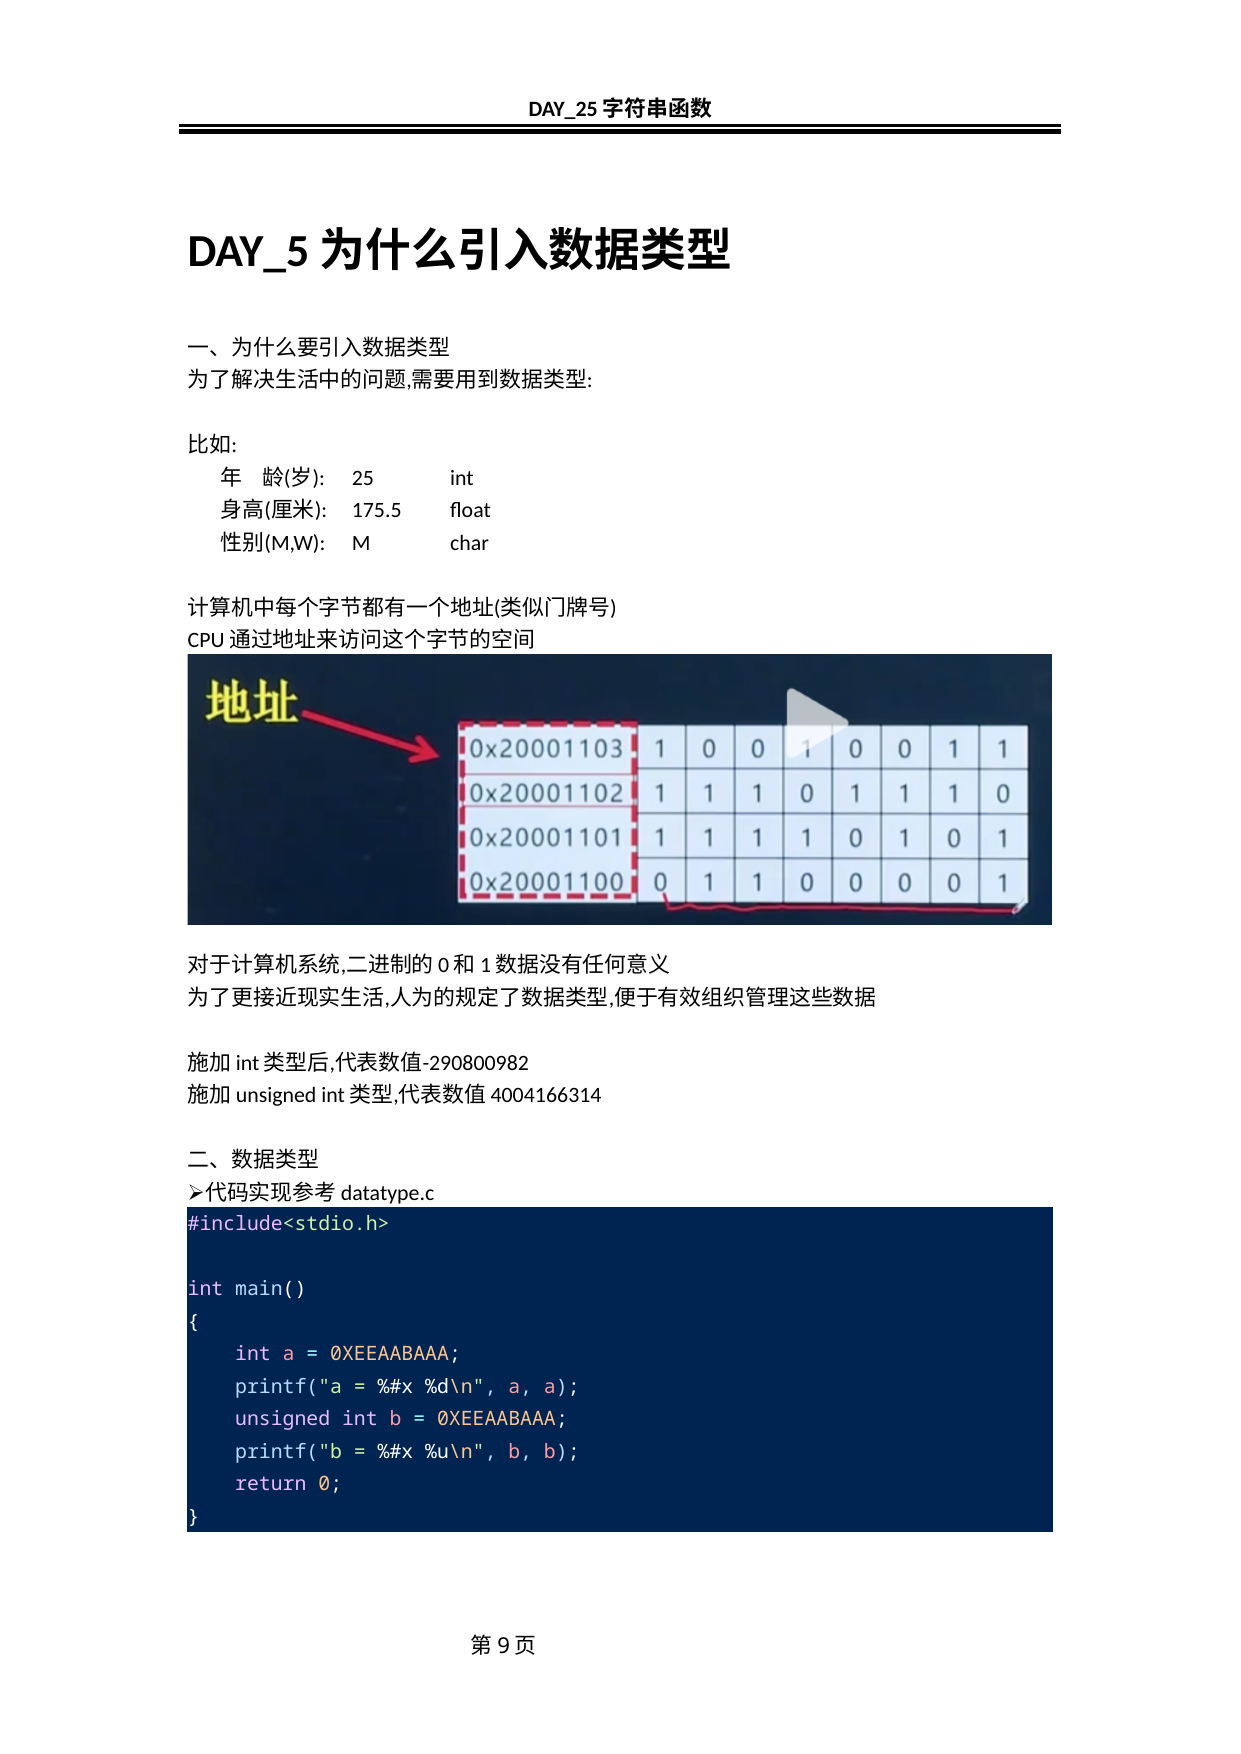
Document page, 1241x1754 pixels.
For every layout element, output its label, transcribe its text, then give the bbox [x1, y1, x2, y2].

text 对于计算机系统,二进制的0和1数据没有任何意义 [187, 947, 1053, 979]
text 施加int类型后,代表数值-290800982 [187, 1044, 1053, 1077]
text 为了更接近现实生活,人为的规定了数据类型,便于有效组织管理这些数据 [187, 979, 1053, 1012]
text printf("b = %#x %u\n", b, b); [187, 1434, 1053, 1467]
list 代码实现参考datatype.c [187, 1174, 1053, 1207]
text int a = 0XEEAABAAA; [187, 1337, 1053, 1369]
picture [187, 654, 1052, 925]
text } [187, 1499, 1053, 1532]
text unsigned int b = 0XEEAABAAA; [187, 1402, 1053, 1434]
text 施加unsigned int类型,代表数值4004166314 [187, 1077, 1053, 1109]
text 比如: [187, 427, 1053, 459]
text { [187, 1304, 1053, 1337]
text CPU通过地址来访问这个字节的空间 [187, 622, 1053, 654]
text #include<stdio.h> [187, 1207, 1053, 1239]
text 一、为什么要引入数据类型 [187, 329, 1053, 362]
text printf("a = %#x %d\n", a, a); [187, 1369, 1053, 1402]
text 为了解决生活中的问题,需要用到数据类型: [187, 362, 1053, 394]
text return 0; [187, 1467, 1053, 1499]
text 性别(M,W): M char [187, 524, 1053, 557]
subtitle DAY_5 为什么引入数据类型 [187, 197, 1053, 295]
text 年 龄(岁): 25 int [187, 459, 1053, 492]
text 计算机中每个字节都有一个地址(类似门牌号) [187, 589, 1053, 622]
text int main() [187, 1272, 1053, 1304]
text 身高(厘米): 175.5 float [187, 492, 1053, 524]
list 数据类型 [187, 1142, 1053, 1174]
